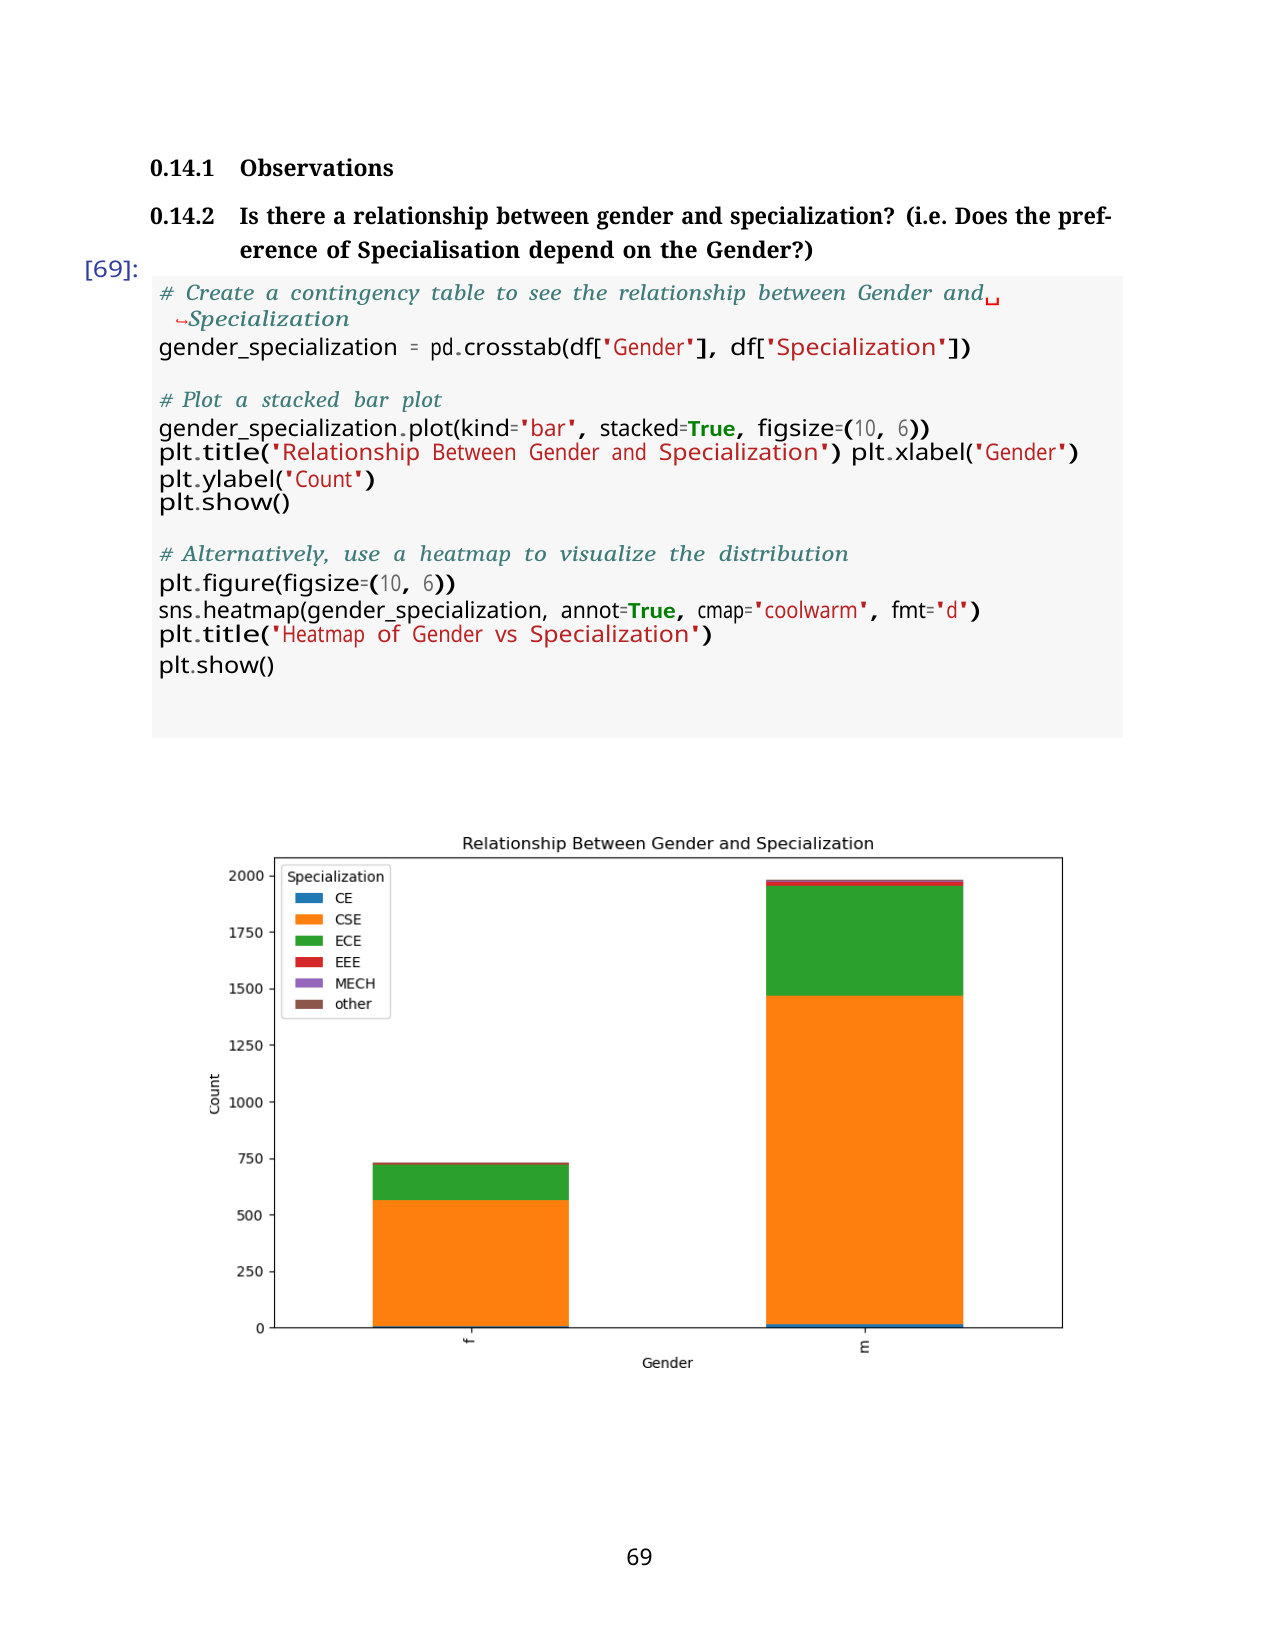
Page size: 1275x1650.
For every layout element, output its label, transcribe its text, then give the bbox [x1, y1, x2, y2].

text [69]: [84, 253, 144, 284]
subtitle Observations [150, 152, 1137, 183]
picture [209, 837, 1064, 1368]
list Is there a relationship between gender and specialization? (i.e. Does the pref- erence of Specialisation depend on the Gender?) [150, 200, 1125, 265]
